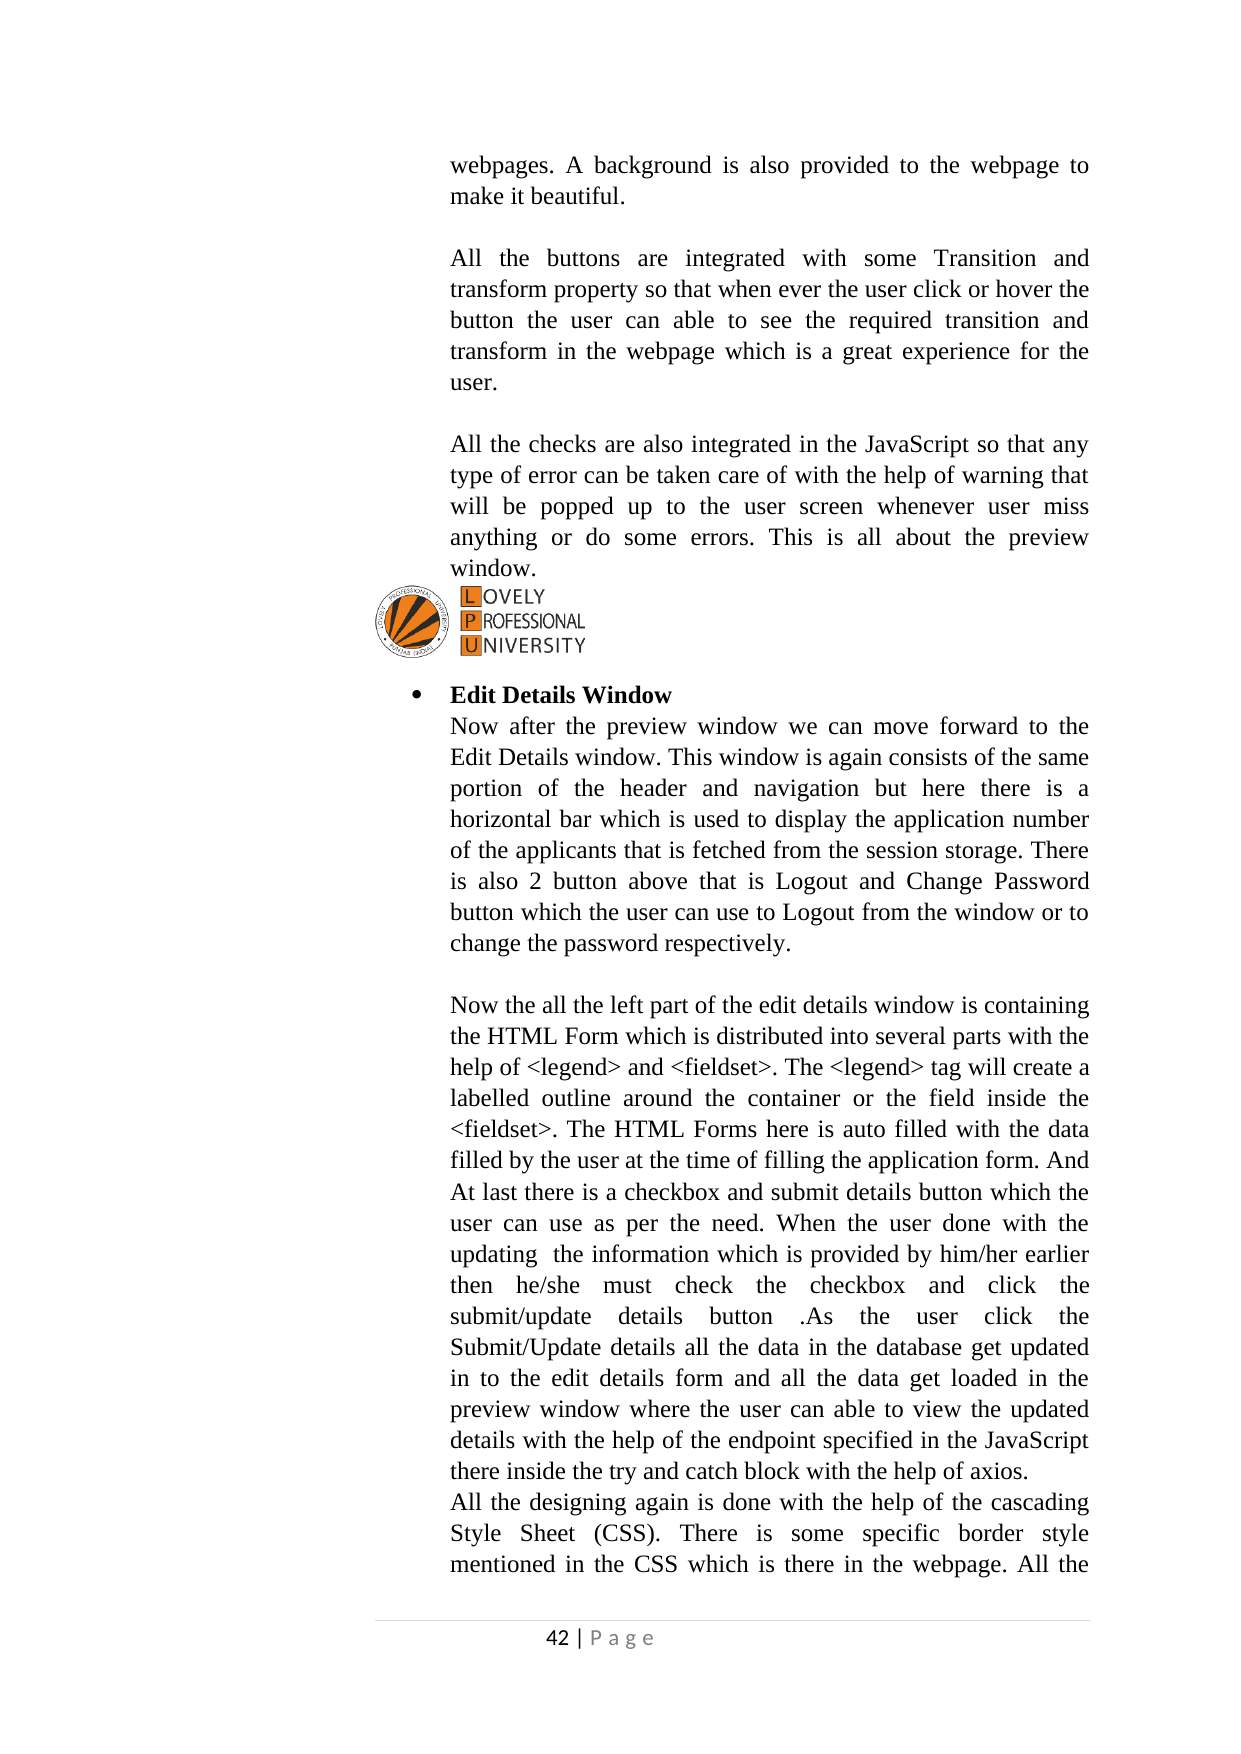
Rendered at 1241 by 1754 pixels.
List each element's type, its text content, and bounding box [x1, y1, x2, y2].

picture [375, 585, 585, 658]
list Now after the preview window we can move forward to the Edit Details window. This window is again consists of the same portion of the header and navigation but here there is a horizontal bar which is used to display the application number of the applicants that is fetched from the session storage. There is also 2 button above that is Logout and Change Password button which the user can use to Logout from the window or to change the password respectively. [450, 711, 1090, 957]
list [450, 150, 1090, 210]
list All the buttons are integrated with some Transition and transform property so that when ever the user click or hover the button the user can able to see the required transition and transform in the webpage which is a great experience for the user. [450, 243, 1090, 396]
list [450, 1487, 1090, 1578]
list Edit Details Window [412, 680, 1090, 709]
list Now the all the left part of the edit details window is containing the HTML Form which is distributed into several parts with the help of <legend> and <fieldset>. The <legend> tag will create a labelled outline around the container or the field inside the <fieldset>. The HTML Forms here is auto filled with the data filled by the user at the time of filling the application form. And At last there is a checkbox and submit details button which the user can use as per the need. When the user done with the updating the information which is provided by him/her earlier then he/she must check the checkbox and click the submit/update details button .As the user click the Submit/Update details all the data in the database get updated in to the edit details form and all the data get loaded in the preview window where the user can able to view the updated details with the help of the endpoint specified in the JavaScript there inside the try and catch block with the help of axios. [450, 990, 1090, 1485]
list All the checks are also integrated in the JavaScript so that any type of error can be taken care of with the help of warning that will be popped up to the user screen whenever user miss anything or do some errors. This is all about the preview window. [450, 429, 1090, 582]
